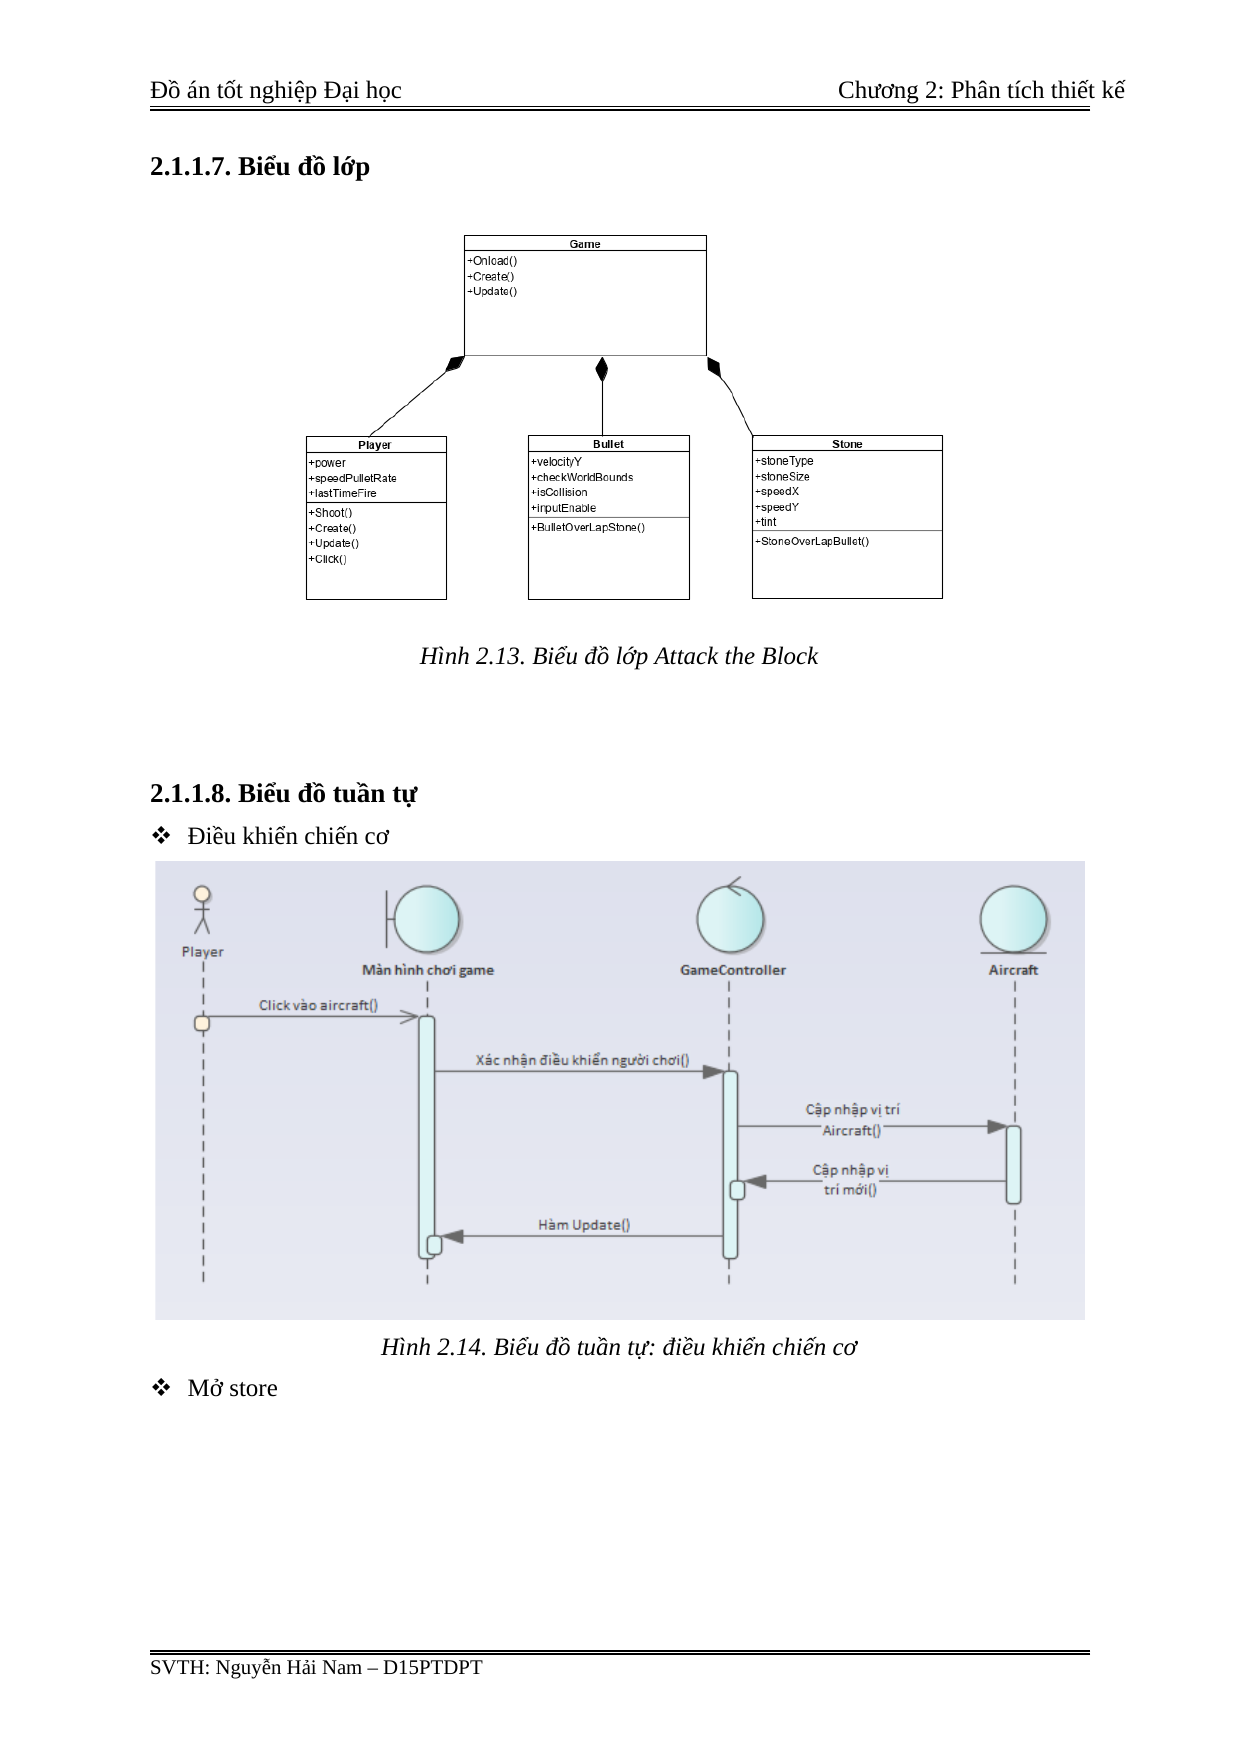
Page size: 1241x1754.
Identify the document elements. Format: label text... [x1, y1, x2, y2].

text Hình 2.14. Biểu đồ tuần tự: điều khiển chiến cơ [150, 1332, 1090, 1361]
picture [155, 861, 1085, 1320]
picture [271, 193, 969, 630]
subtitle 2.1.1.7. Biểu đồ lớp [150, 150, 1090, 181]
list Mở store [150, 1373, 1090, 1401]
text Hình 2.13. Biểu đồ lớp Attack the Block [150, 641, 1090, 670]
list Điều khiển chiến cơ [150, 821, 1090, 849]
subtitle 2.1.1.8. Biểu đồ tuần tự [150, 777, 1090, 808]
